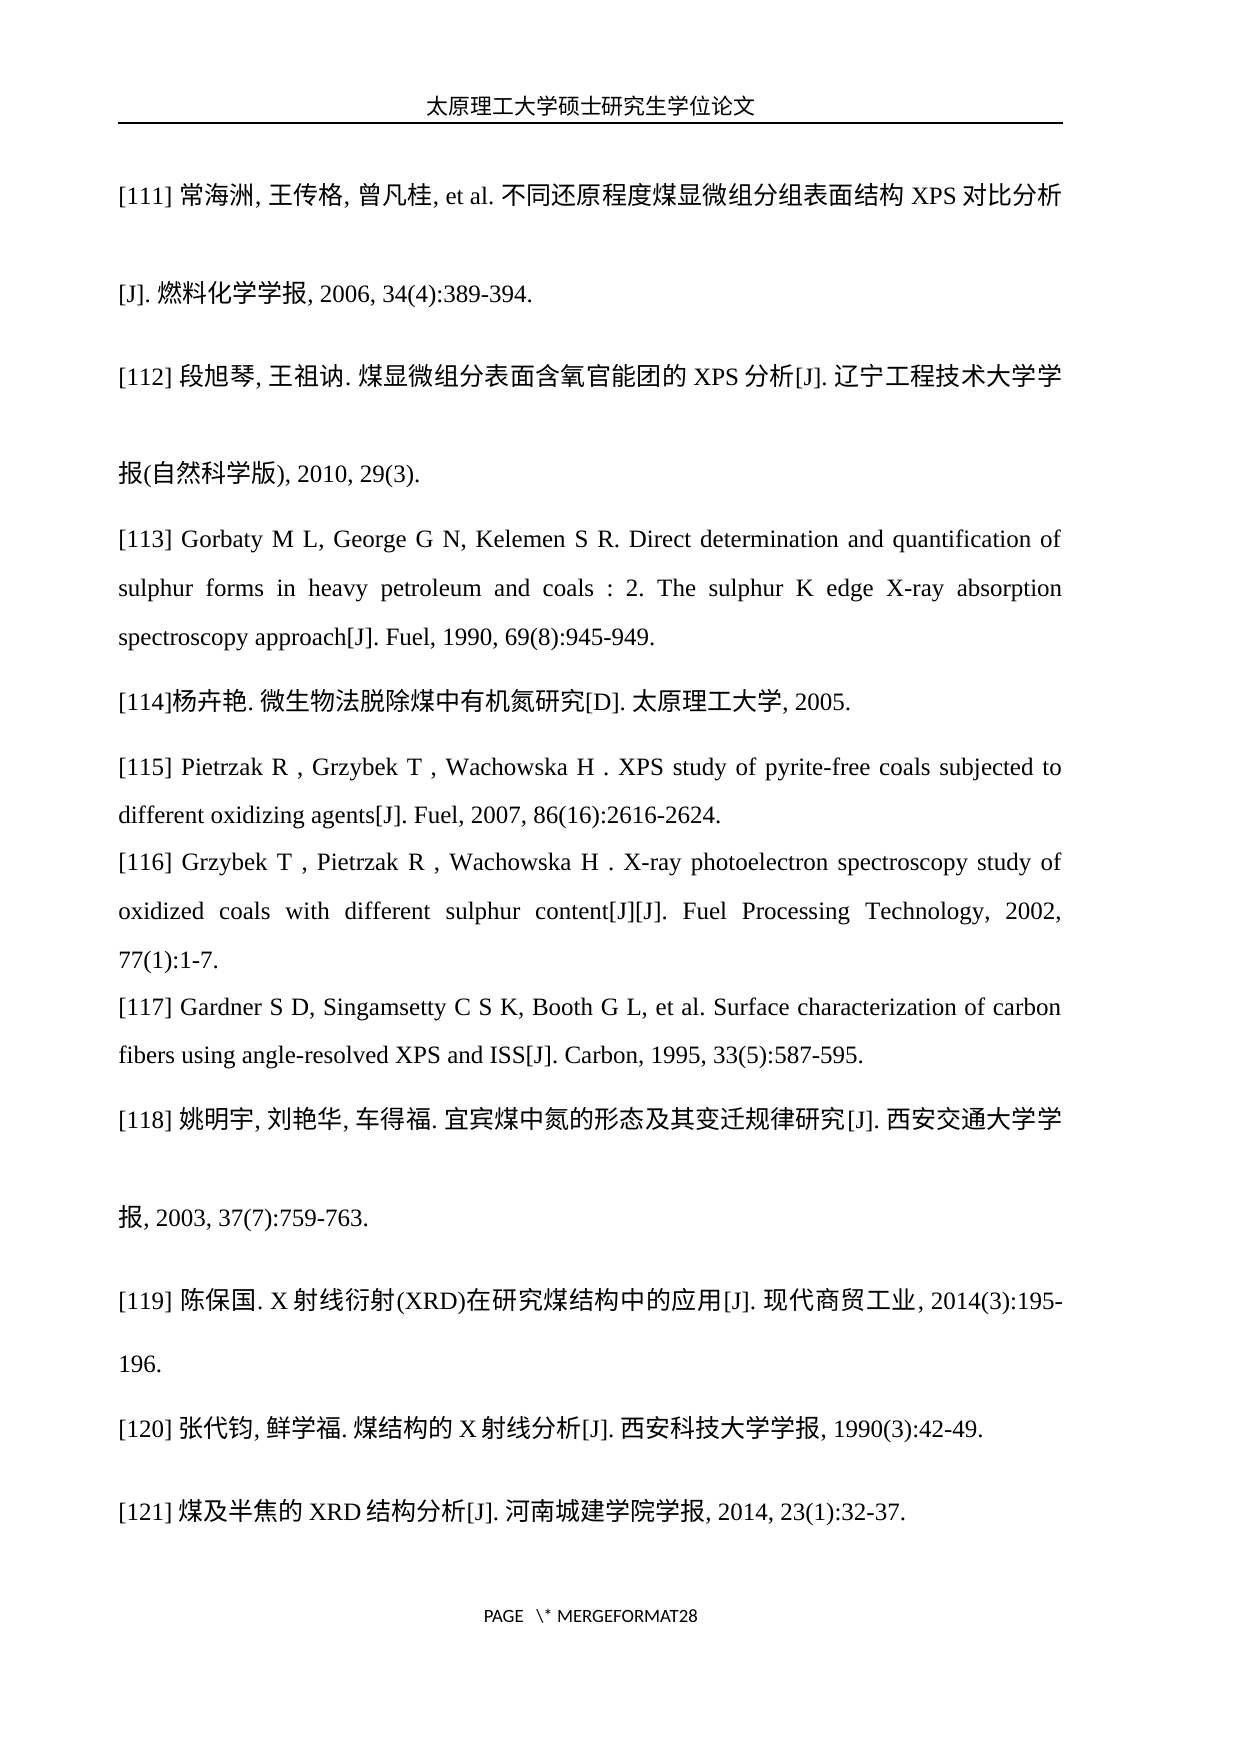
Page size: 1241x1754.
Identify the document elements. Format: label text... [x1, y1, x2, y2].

text [112] 段旭琴, 王祖讷. 煤显微组分表面含氧官能团的XPS分析[J]. 辽宁工程技术大学学报(自然科学版), 2010, 29(3). [118, 342, 1063, 504]
text [120] 张代钧, 鲜学福. 煤结构的X射线分析[J]. 西安科技大学学报, 1990(3):42-49. [118, 1394, 1063, 1459]
text [111] 常海洲, 王传格, 曾凡桂, et al. 不同还原程度煤显微组分组表面结构XPS对比分析[J]. 燃料化学学报, 2006, 34(4):389-394. [118, 161, 1063, 324]
text [113] Gorbaty M L, George G N, Kelemen S R. Direct determination and quantification of sulphur forms in heavy petroleum and coals : 2. The sulphur K edge X-ray absorption spectroscopy approach[J]. Fuel, 1990, 69(8):945-949. [118, 522, 1063, 652]
text [118] 姚明宇, 刘艳华, 车得福. 宜宾煤中氮的形态及其变迁规律研究[J]. 西安交通大学学报, 2003, 37(7):759-763. [118, 1086, 1063, 1248]
text [121] 煤及半焦的XRD结构分析[J]. 河南城建学院学报, 2014, 23(1):32-37. [118, 1477, 1063, 1542]
text [117] Gardner S D, Singamsetty C S K, Booth G L, et al. Surface characterization of carbon fibers using angle-resolved XPS and ISS[J]. Carbon, 1995, 33(5):587-595. [118, 990, 1063, 1071]
text [116] Grzybek T , Pietrzak R , Wachowska H . X-ray photoelectron spectroscopy study of oxidized coals with different sulphur content[J][J]. Fuel Processing Technology, 2002, 77(1):1-7. [118, 846, 1063, 976]
text [114]杨卉艳. 微生物法脱除煤中有机氮研究[D]. 太原理工大学, 2005. [118, 667, 1063, 732]
text [115] Pietrzak R , Grzybek T , Wachowska H . XPS study of pyrite-free coals subjected to different oxidizing agents[J]. Fuel, 2007, 86(16):2616-2624. [118, 750, 1063, 831]
text [119] 陈保国. X射线衍射(XRD)在研究煤结构中的应用[J]. 现代商贸工业, 2014(3):195-196. [118, 1266, 1063, 1380]
